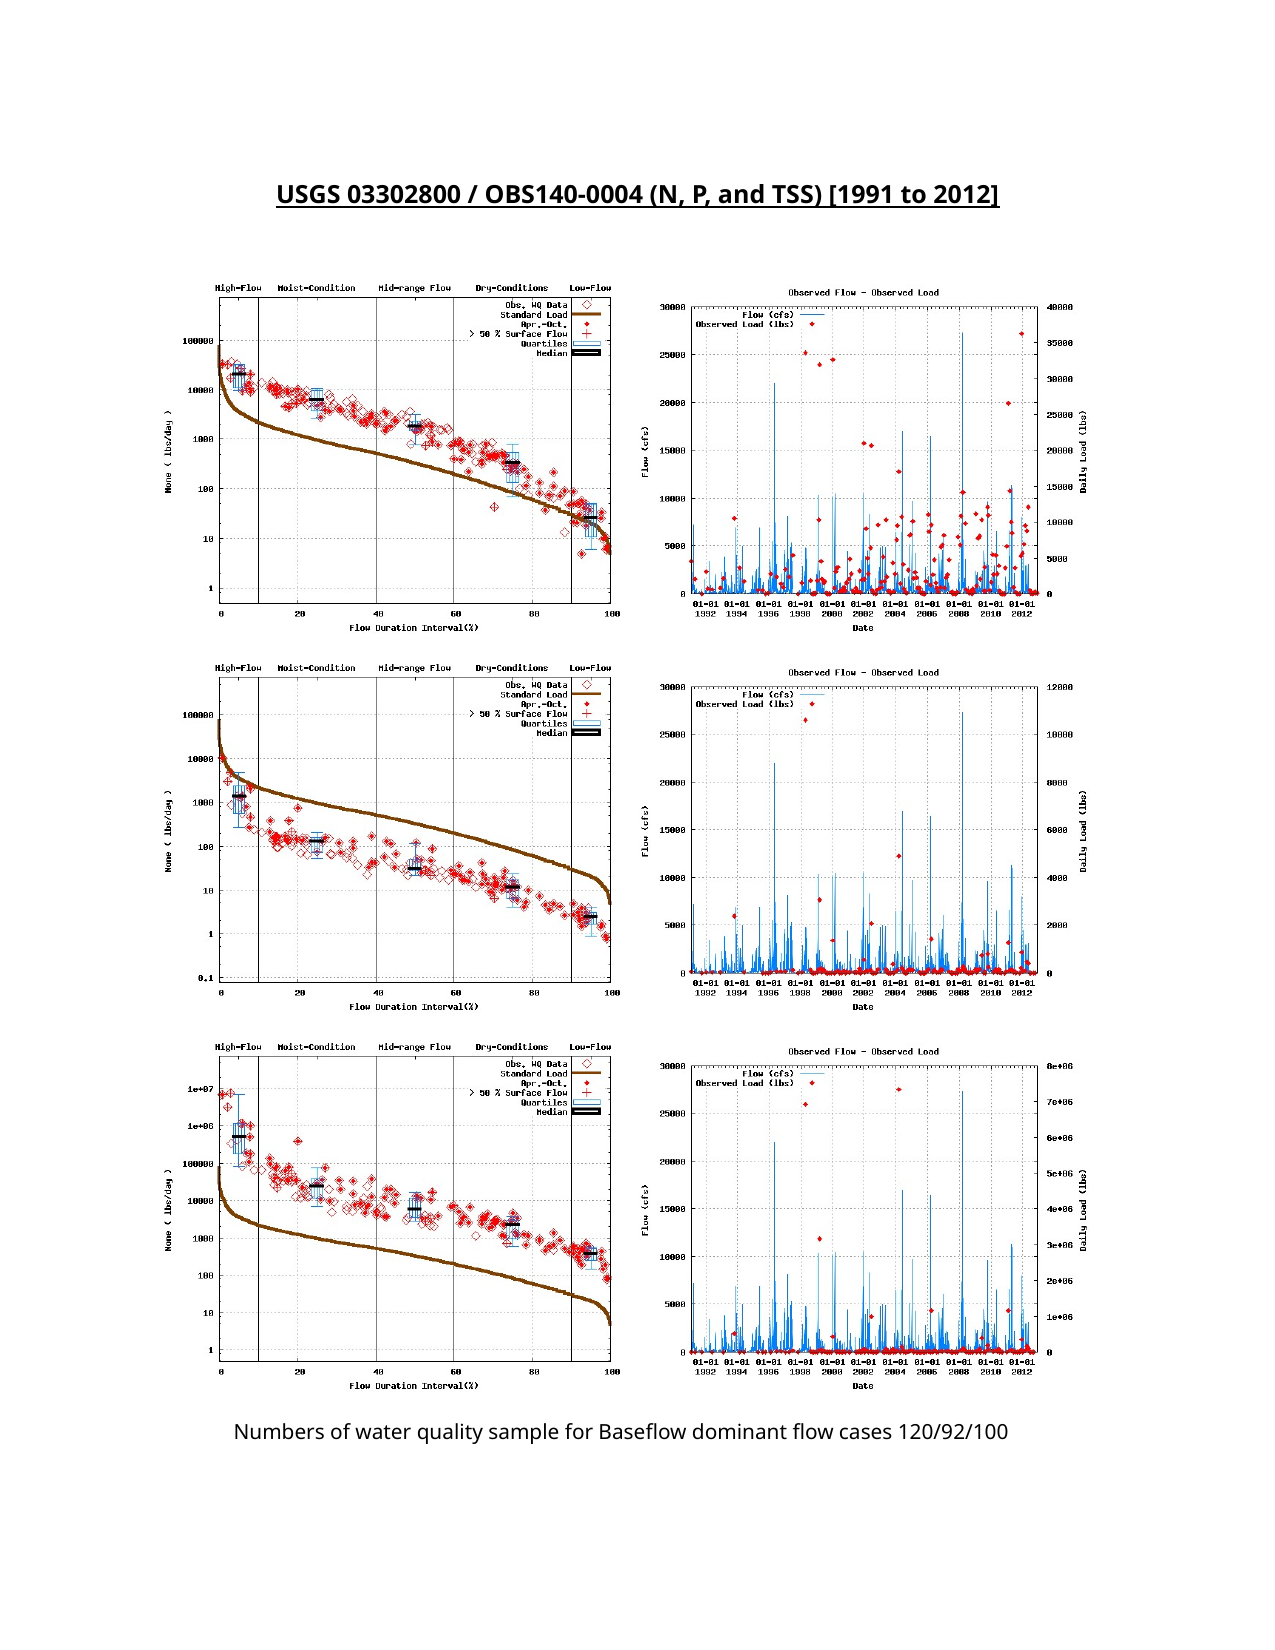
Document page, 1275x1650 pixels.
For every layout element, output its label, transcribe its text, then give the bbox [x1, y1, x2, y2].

picture [627, 658, 1101, 1013]
text Numbers of water quality sample for Baseflow dominant flow cases 120/92/100 [150, 1417, 1125, 1445]
text USGS 03302800 / OBS140-0004 (N, P, and TSS) [1991 to 2012] [150, 177, 1125, 211]
picture [627, 278, 1101, 634]
picture [150, 278, 623, 634]
picture [627, 1037, 1101, 1392]
picture [150, 658, 623, 1013]
picture [150, 1037, 623, 1392]
